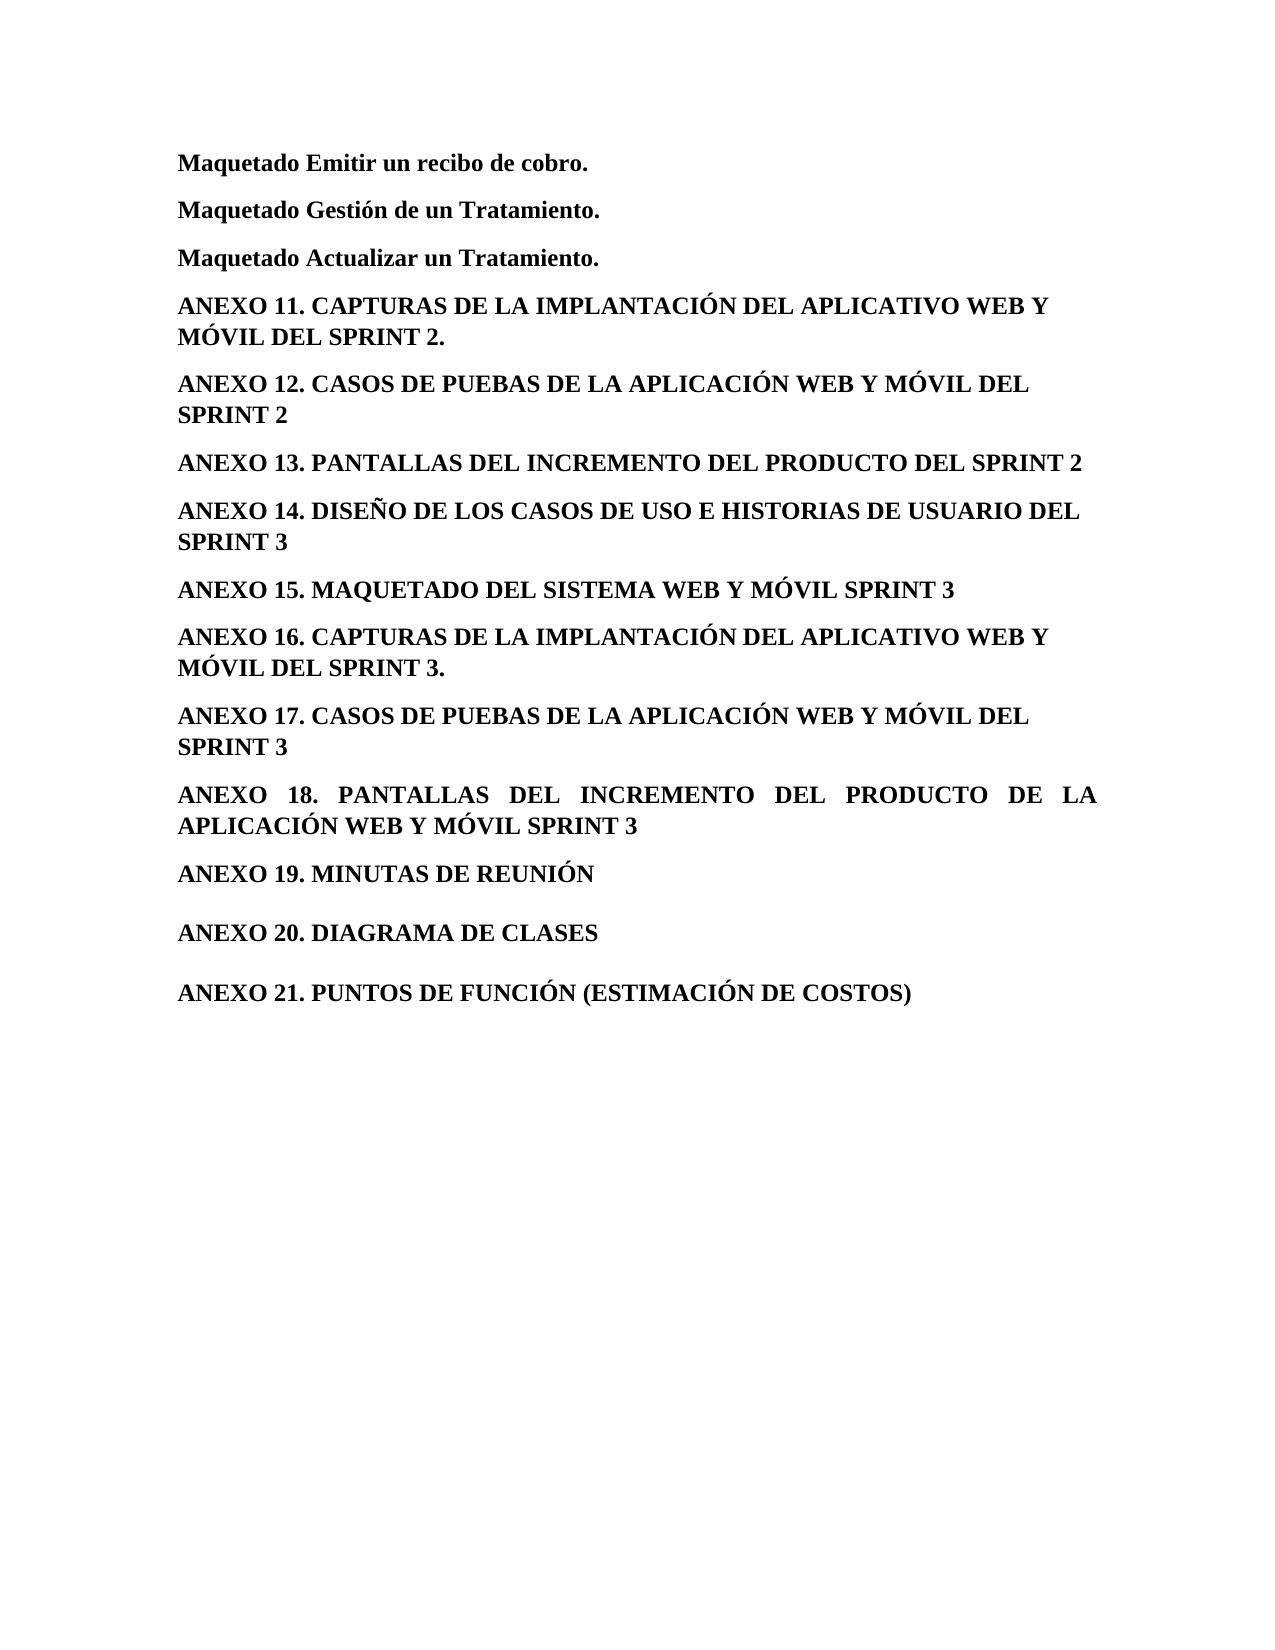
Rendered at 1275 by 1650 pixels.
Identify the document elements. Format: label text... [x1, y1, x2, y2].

text ANEXO 14. DISEÑO DE LOS CASOS DE USO E HISTORIAS DE USUARIO DEL SPRINT 3 [177, 496, 1098, 556]
text ANEXO 17. CASOS DE PUEBAS DE LA APLICACIÓN WEB Y MÓVIL DEL SPRINT 3 [177, 701, 1098, 761]
text ANEXO 18. PANTALLAS DEL INCREMENTO DEL PRODUCTO DE LA APLICACIÓN WEB Y MÓVIL SPRINT 3 [177, 780, 1098, 840]
text ANEXO 20. DIAGRAMA DE CLASES [177, 918, 1098, 947]
text ANEXO 15. MAQUETADO DEL SISTEMA WEB Y MÓVIL SPRINT 3 [177, 575, 1098, 603]
text ANEXO 21. PUNTOS DE FUNCIÓN (ESTIMACIÓN DE COSTOS) [177, 978, 1098, 1007]
text ANEXO 12. CASOS DE PUEBAS DE LA APLICACIÓN WEB Y MÓVIL DEL SPRINT 2 [177, 369, 1098, 429]
text ANEXO 16. CAPTURAS DE LA IMPLANTACIÓN DEL APLICATIVO WEB Y MÓVIL DEL SPRINT 3. [177, 622, 1098, 682]
text ANEXO 11. CAPTURAS DE LA IMPLANTACIÓN DEL APLICATIVO WEB Y MÓVIL DEL SPRINT 2. [177, 291, 1098, 351]
text ANEXO 13. PANTALLAS DEL INCREMENTO DEL PRODUCTO DEL SPRINT 2 [177, 448, 1098, 477]
text ANEXO 19. MINUTAS DE REUNIÓN [177, 859, 1098, 887]
text Maquetado Gestión de un Tratamiento. [177, 195, 1098, 224]
text Maquetado Actualizar un Tratamiento. [177, 243, 1098, 272]
text Maquetado Emitir un recibo de cobro. [177, 148, 1098, 176]
